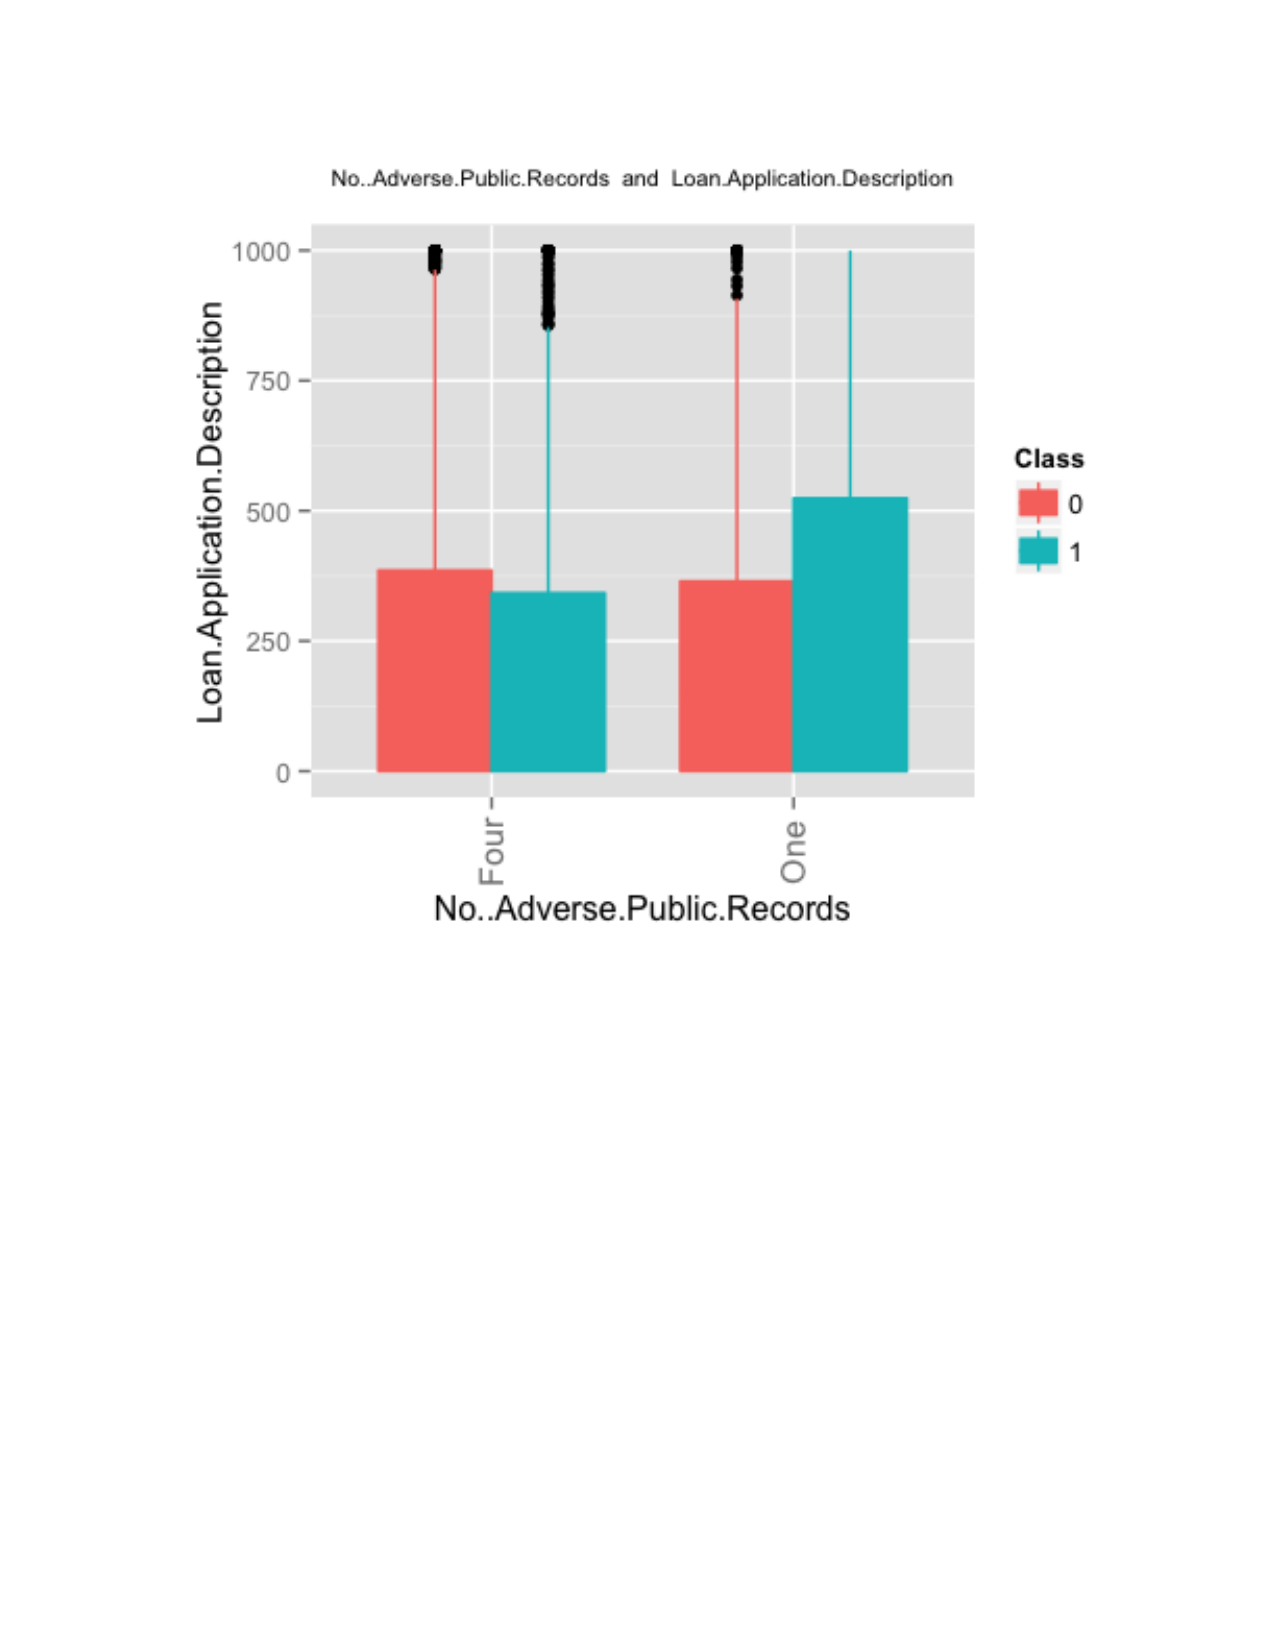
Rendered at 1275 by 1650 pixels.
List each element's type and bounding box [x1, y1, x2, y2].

picture [168, 150, 1169, 950]
